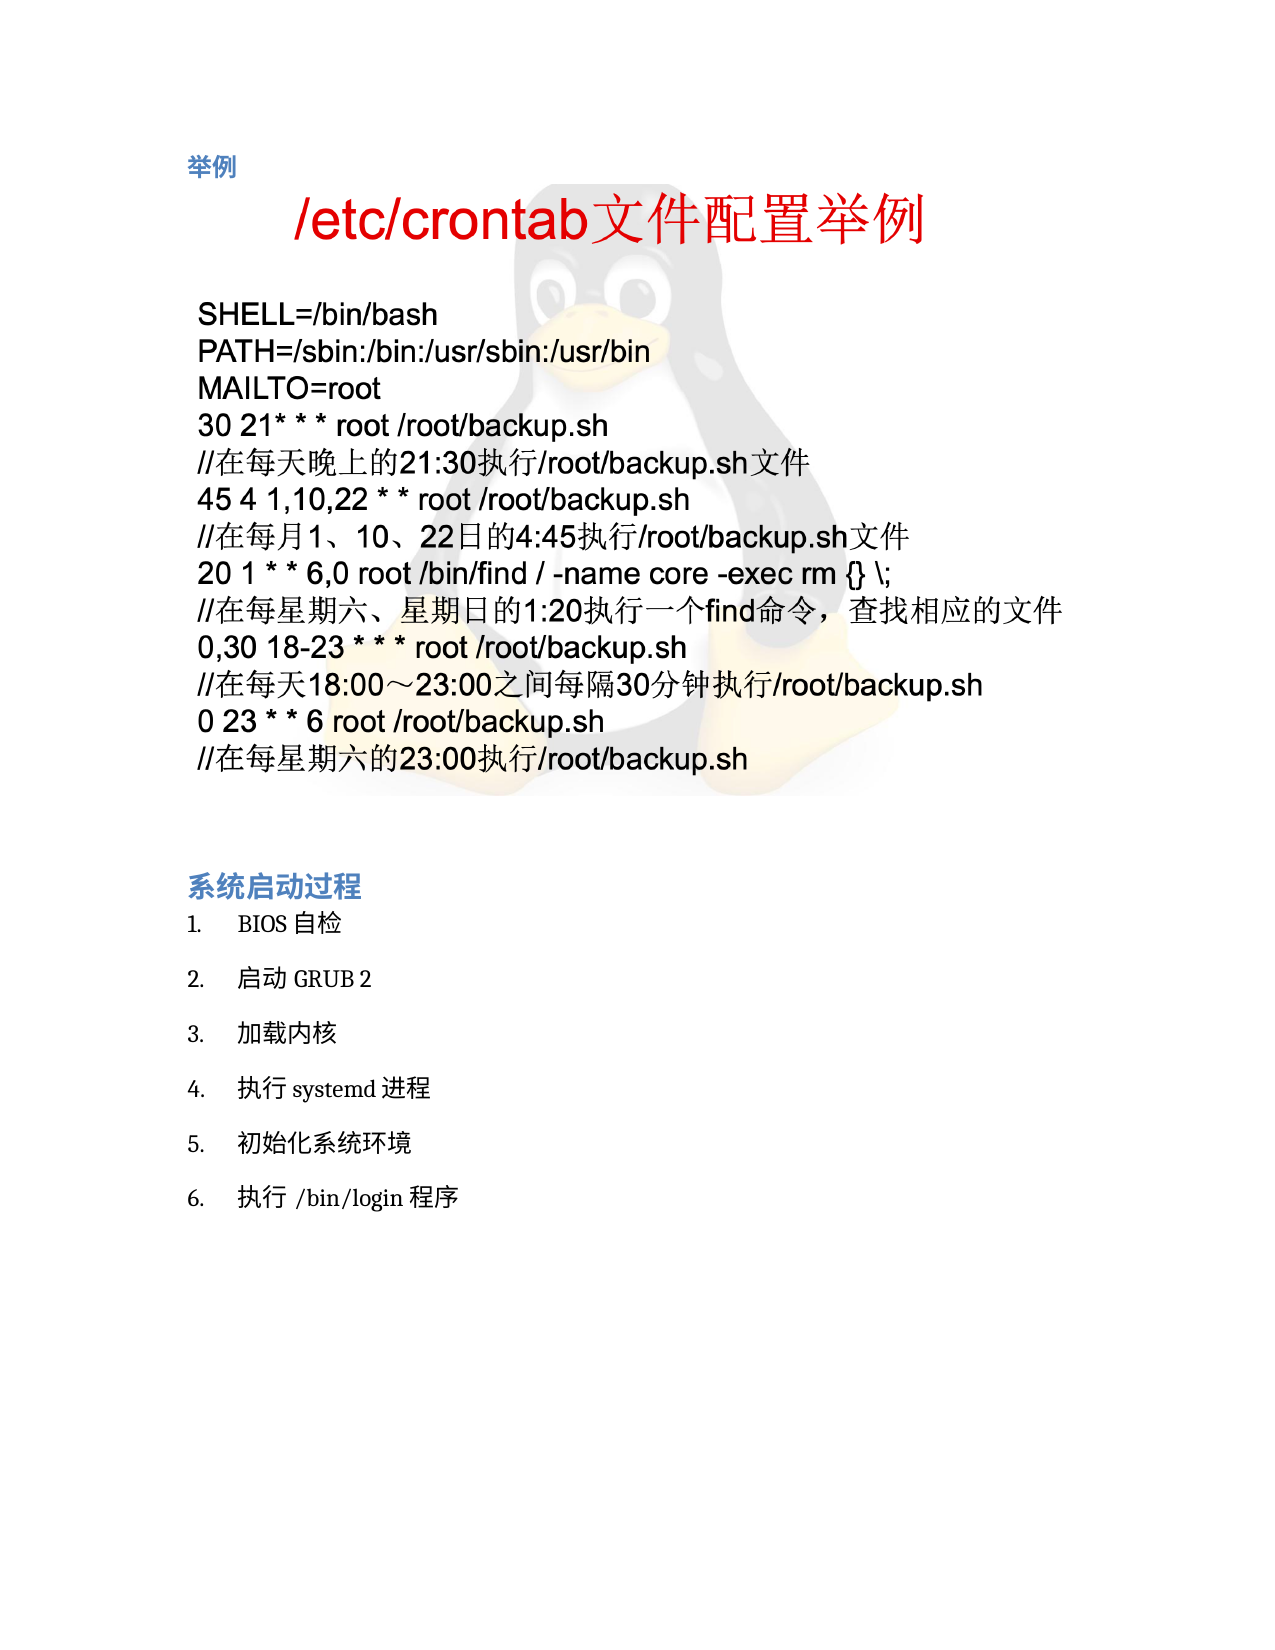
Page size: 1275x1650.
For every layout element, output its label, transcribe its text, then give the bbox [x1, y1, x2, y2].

list 执行systemd进程 [187, 1070, 1087, 1104]
subtitle 系统启动过程 [187, 866, 1087, 906]
list 执行 /bin/login 程序 [187, 1180, 1087, 1214]
list BIOS 自检 [187, 906, 1087, 940]
list 加载内核 [187, 1015, 1087, 1049]
list 启动 GRUB 2 [187, 961, 1087, 994]
subtitle 举例 [187, 150, 1087, 184]
picture [187, 184, 1063, 796]
list 初始化系统环境 [187, 1125, 1087, 1159]
